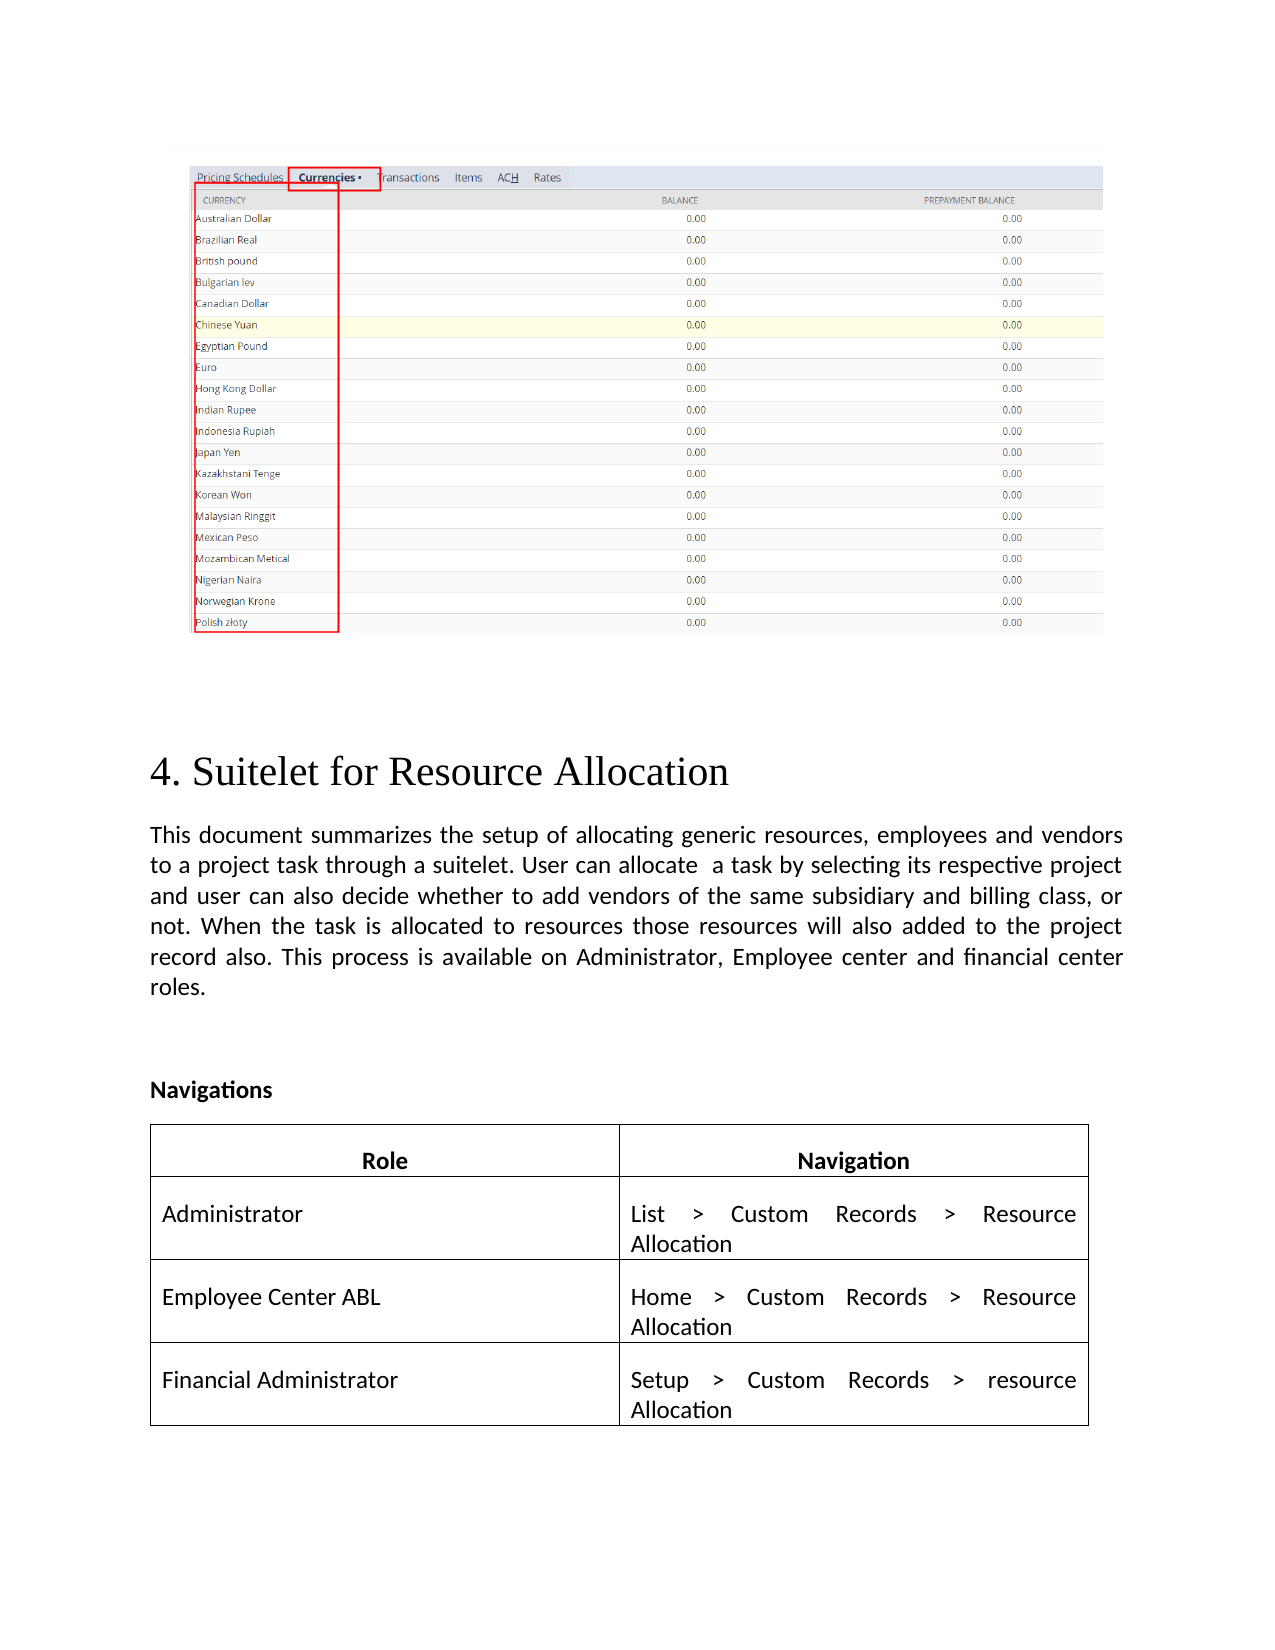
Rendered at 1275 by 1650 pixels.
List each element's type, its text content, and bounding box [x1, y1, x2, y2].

table_cell List > Custom Records > Resource Allocation [620, 1177, 1088, 1259]
table_cell Employee Center ABL [151, 1260, 619, 1342]
table_cell Administrator [151, 1177, 619, 1259]
table_header Role [151, 1125, 619, 1176]
table_cell Setup > Custom Records > resource Allocation [620, 1343, 1088, 1425]
table_cell Financial Administrator [151, 1343, 619, 1425]
text Navigations [150, 1074, 1125, 1104]
table_cell Home > Custom Records > Resource Allocation [620, 1260, 1088, 1342]
text This document summarizes the setup of allocating generic resources, employees and vendors to a project task through a suitelet. User can allocate a task by selecting its respective project and user can also decide whether to add vendors of the same subsidiary and billing class, or not. When the task is allocated to resources those resources will also added to the project record also. This process is available on Administrator, Employee center and financial center roles. [150, 819, 1125, 1002]
text 4. Suitelet for Resource Allocation [150, 746, 1125, 794]
table_header Navigation [620, 1125, 1088, 1176]
